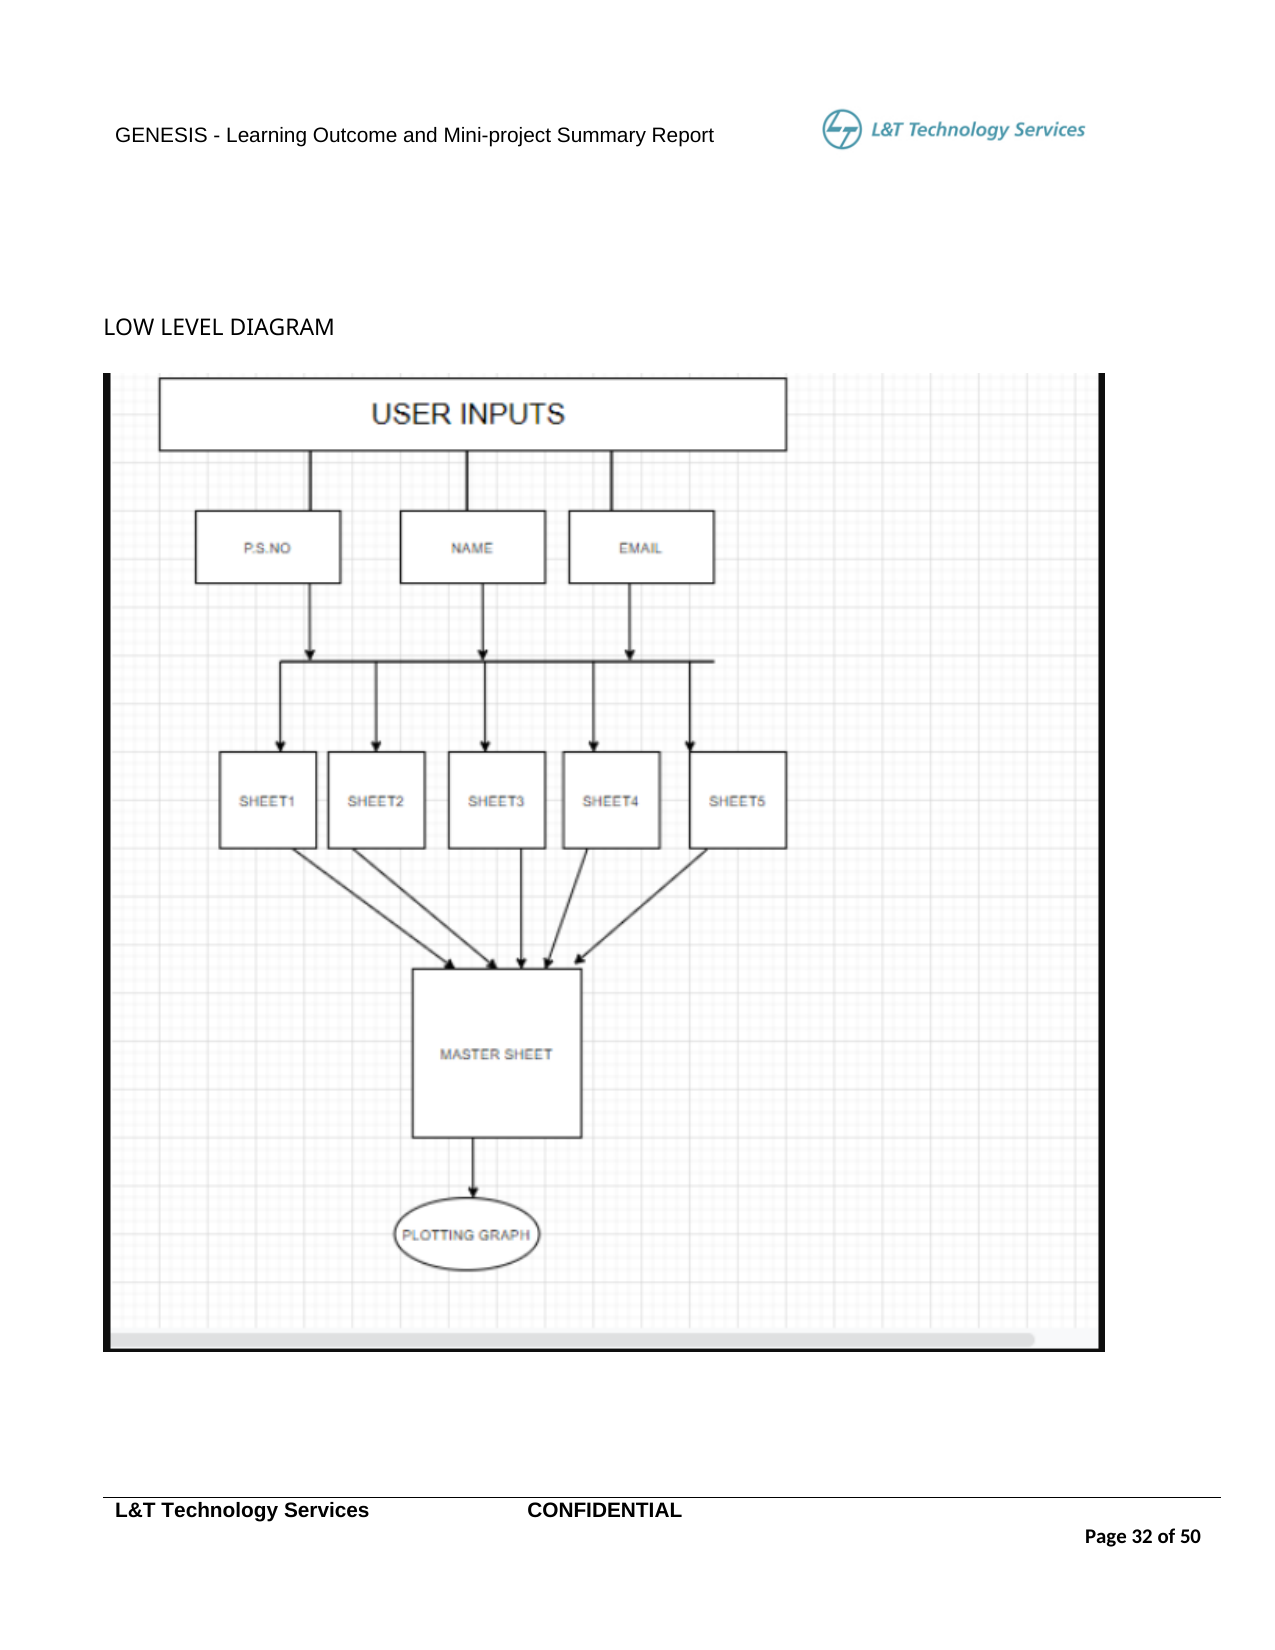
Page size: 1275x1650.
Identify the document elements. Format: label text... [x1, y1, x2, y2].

picture [103, 373, 1105, 1352]
text LOW LEVEL DIAGRAM [103, 311, 1162, 342]
picture [820, 98, 1087, 162]
